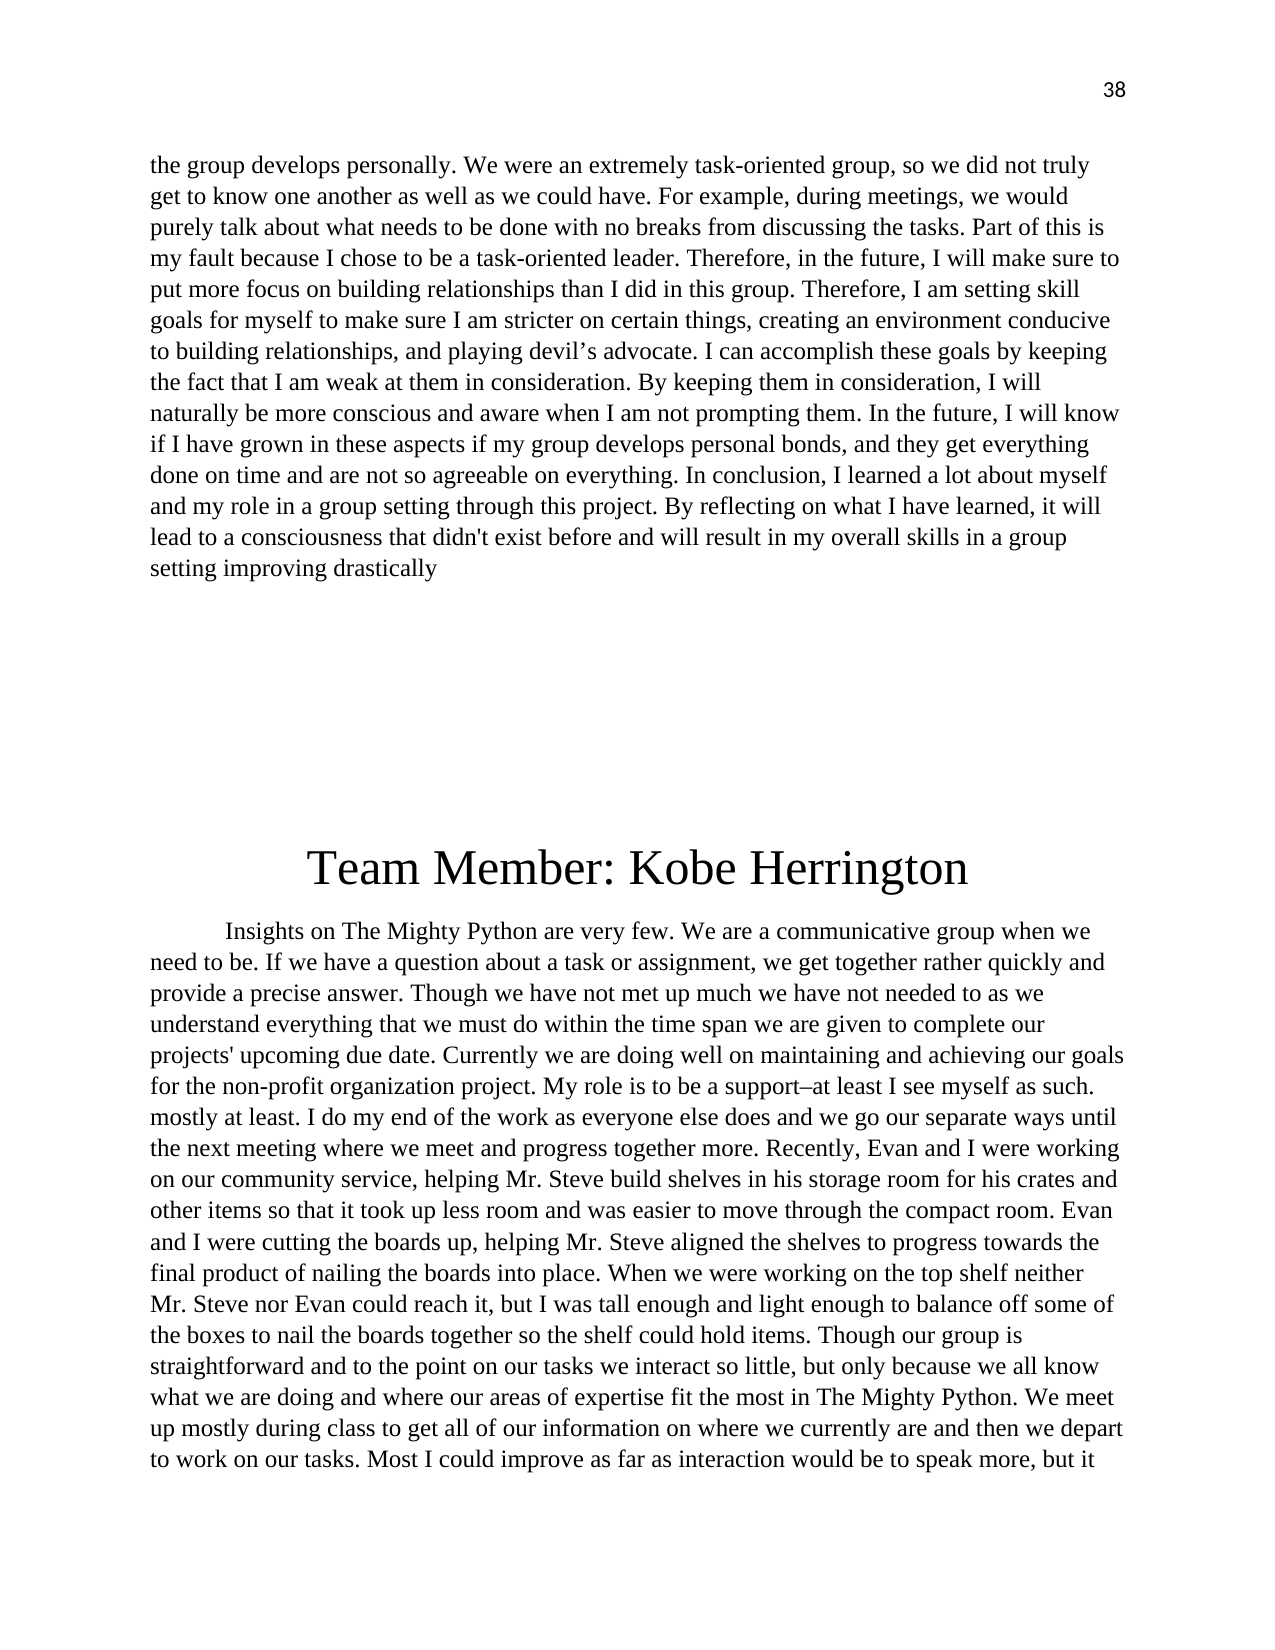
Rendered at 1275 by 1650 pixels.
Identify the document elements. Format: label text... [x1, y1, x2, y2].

text Team Member: Kobe Herrington [150, 837, 1125, 895]
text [150, 150, 1125, 582]
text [150, 916, 1125, 1473]
